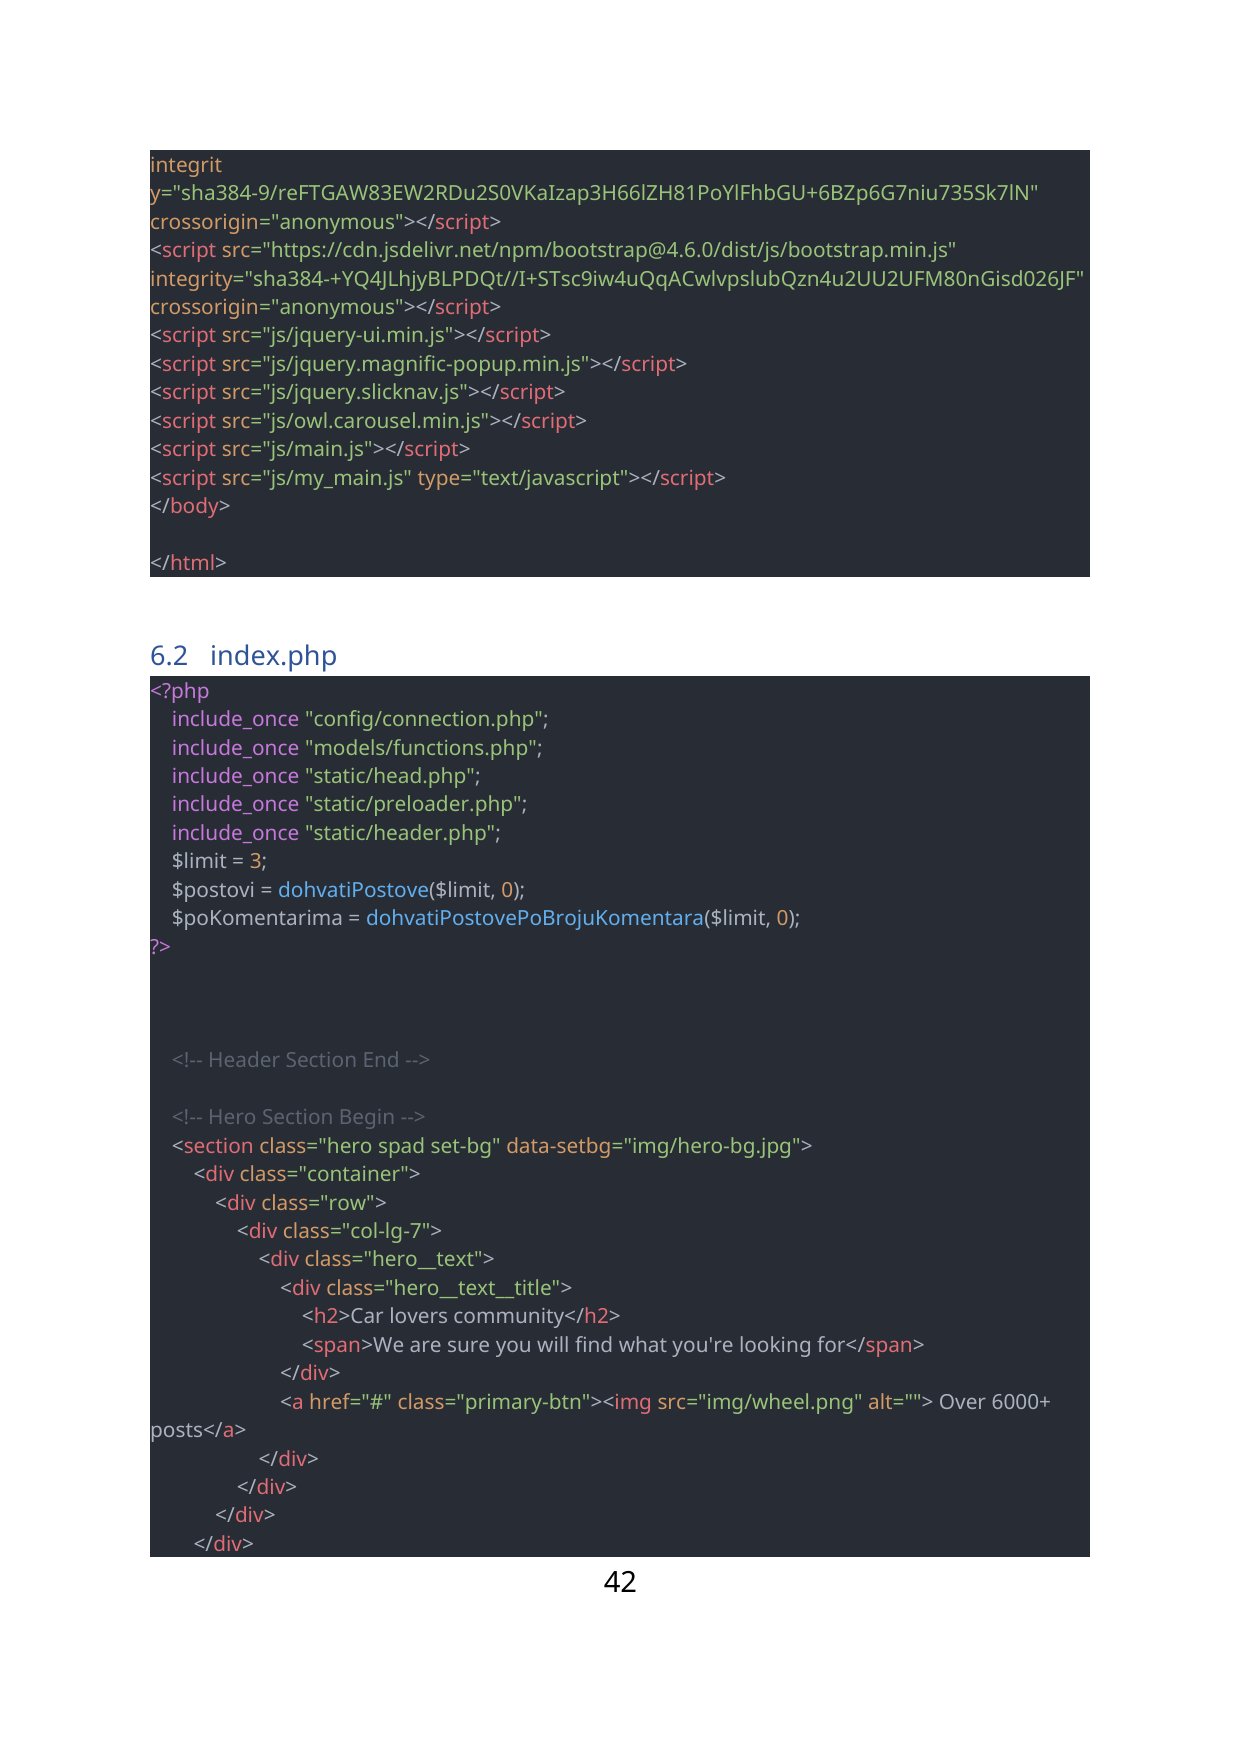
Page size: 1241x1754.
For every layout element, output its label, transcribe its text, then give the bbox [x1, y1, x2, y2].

subtitle index.php [150, 636, 1090, 673]
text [150, 150, 1090, 577]
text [150, 676, 1090, 1557]
